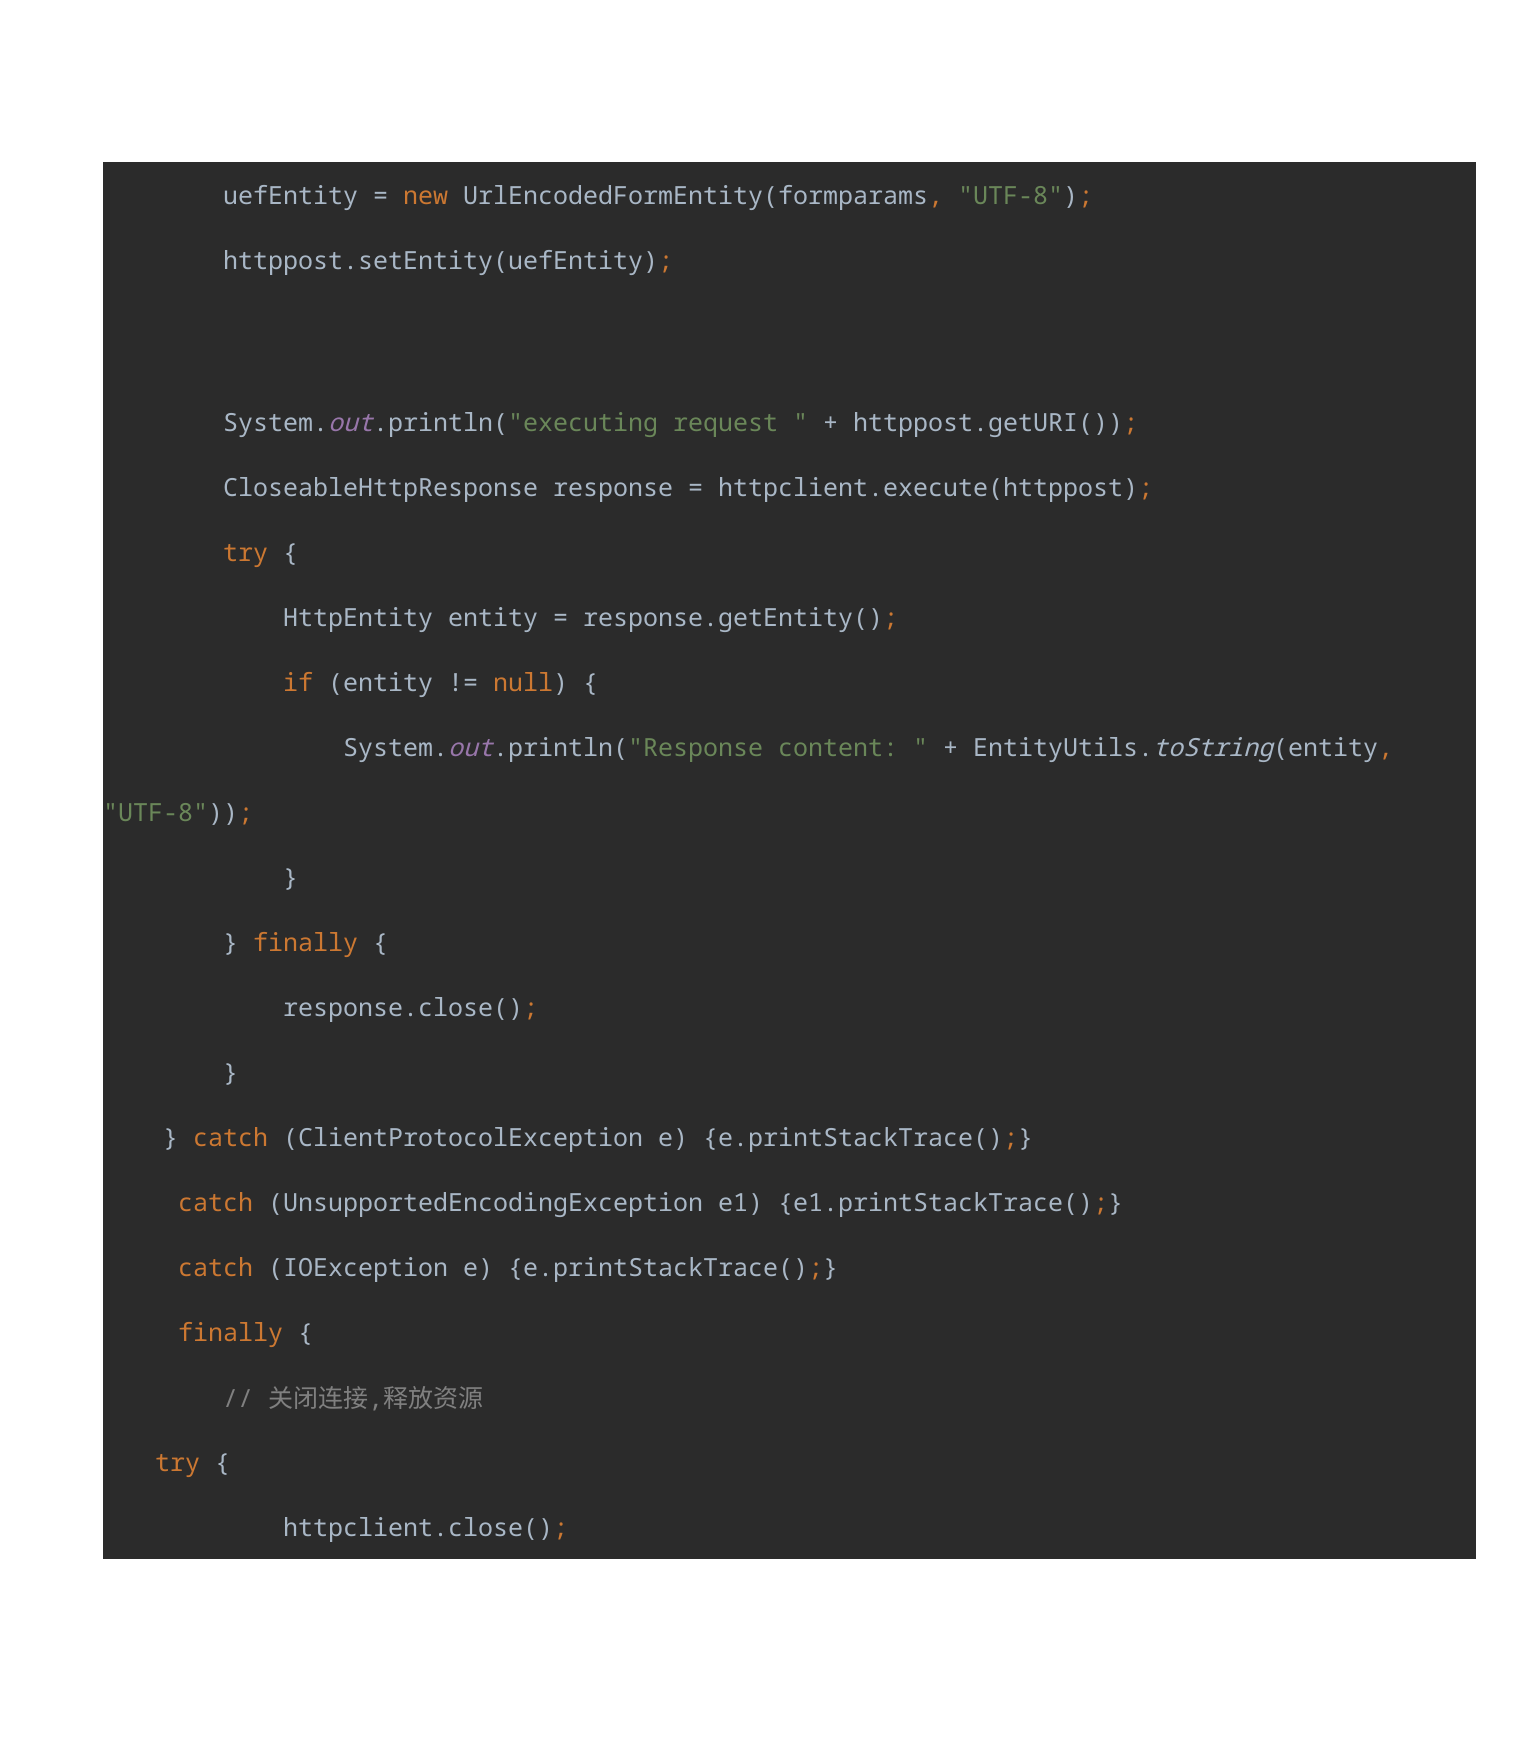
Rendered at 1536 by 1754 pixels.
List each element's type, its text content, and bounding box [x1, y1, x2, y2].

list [103, 1299, 1476, 1559]
list catch (UnsupportedEncodingException e1) {e1.printStackTrace();} [103, 1169, 1476, 1234]
list System.out.println("executing request " + httppost.getURI()); CloseableHttpResponse response = httpclient.execute(httppost); try { HttpEntity entity = response.getEntity(); if (entity != null) { System.out.println("Response content: " + EntityUtils.toString(entity, "UTF-8")); } } finally { response.close(); } } catch (ClientProtocolException e) {e.printStackTrace();} [103, 324, 1476, 1169]
list catch (IOException e) {e.printStackTrace();} [103, 1234, 1476, 1299]
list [103, 162, 1476, 292]
